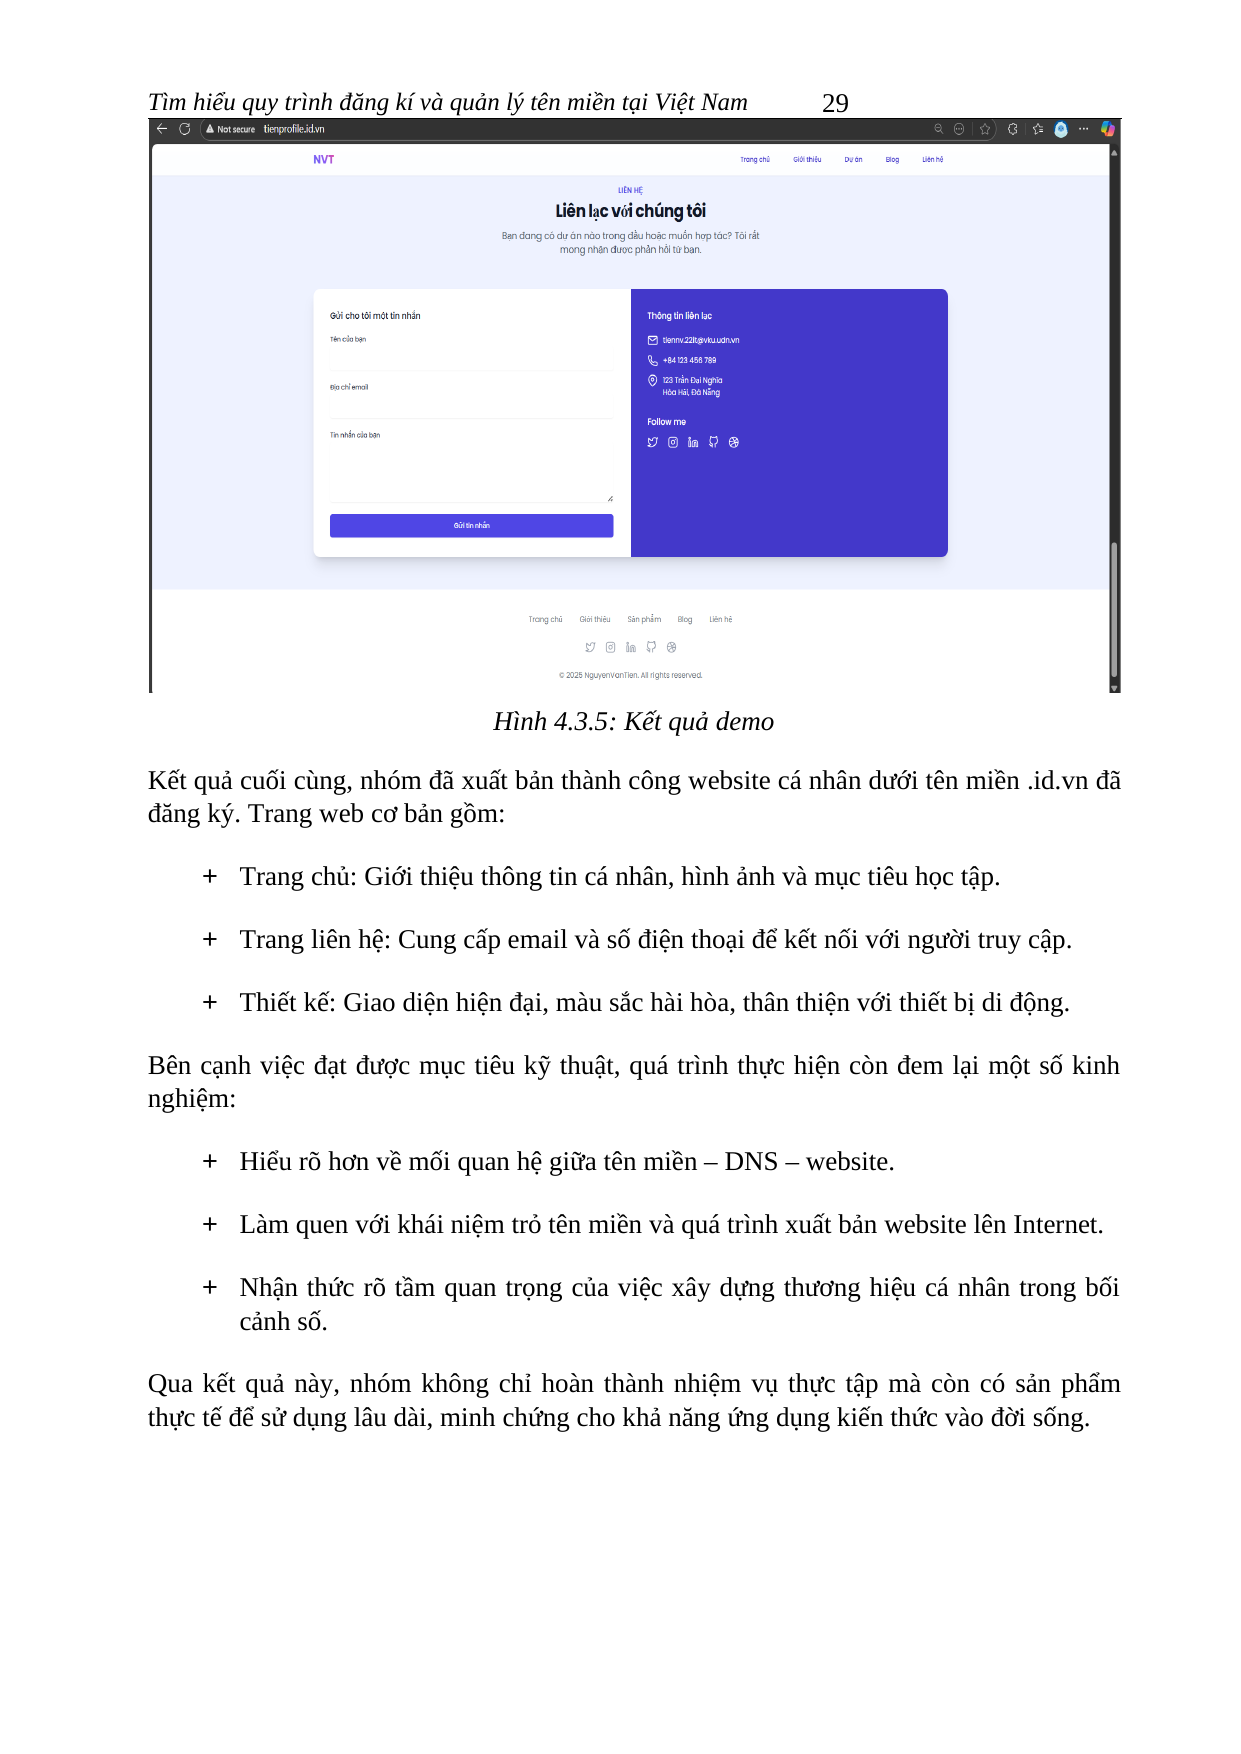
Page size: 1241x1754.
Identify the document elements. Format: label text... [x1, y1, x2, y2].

list Hình 4.3.5: Kết quả demo [148, 705, 1122, 736]
list Làm quen với khái niệm trỏ tên miền và quá trình xuất bản website lên Internet. [202, 1208, 1122, 1239]
list Nhận thức rõ tầm quan trọng của việc xây dựng thương hiệu cá nhân trong bối cảnh số. [202, 1271, 1122, 1336]
list Thiết kế: Giao diện hiện đại, màu sắc hài hòa, thân thiện với thiết bị di động. [202, 986, 1122, 1017]
text Bên cạnh việc đạt được mục tiêu kỹ thuật, quá trình thực hiện còn đem lại một số kinh nghiệm: [148, 1049, 1122, 1113]
picture [149, 119, 1121, 693]
list Hiểu rõ hơn về mối quan hệ giữa tên miền – DNS – website. [202, 1145, 1122, 1176]
text Kết quả cuối cùng, nhóm đã xuất bản thành công website cá nhân dưới tên miền .id.vn đã đăng ký. Trang web cơ bản gồm: [148, 764, 1122, 828]
list Trang liên hệ: Cung cấp email và số điện thoại để kết nối với người truy cập. [202, 923, 1122, 954]
list Trang chủ: Giới thiệu thông tin cá nhân, hình ảnh và mục tiêu học tập. [202, 860, 1122, 891]
text Qua kết quả này, nhóm không chỉ hoàn thành nhiệm vụ thực tập mà còn có sản phẩm thực tế để sử dụng lâu dài, minh chứng cho khả năng ứng dụng kiến thức vào đời sống. [148, 1367, 1122, 1432]
